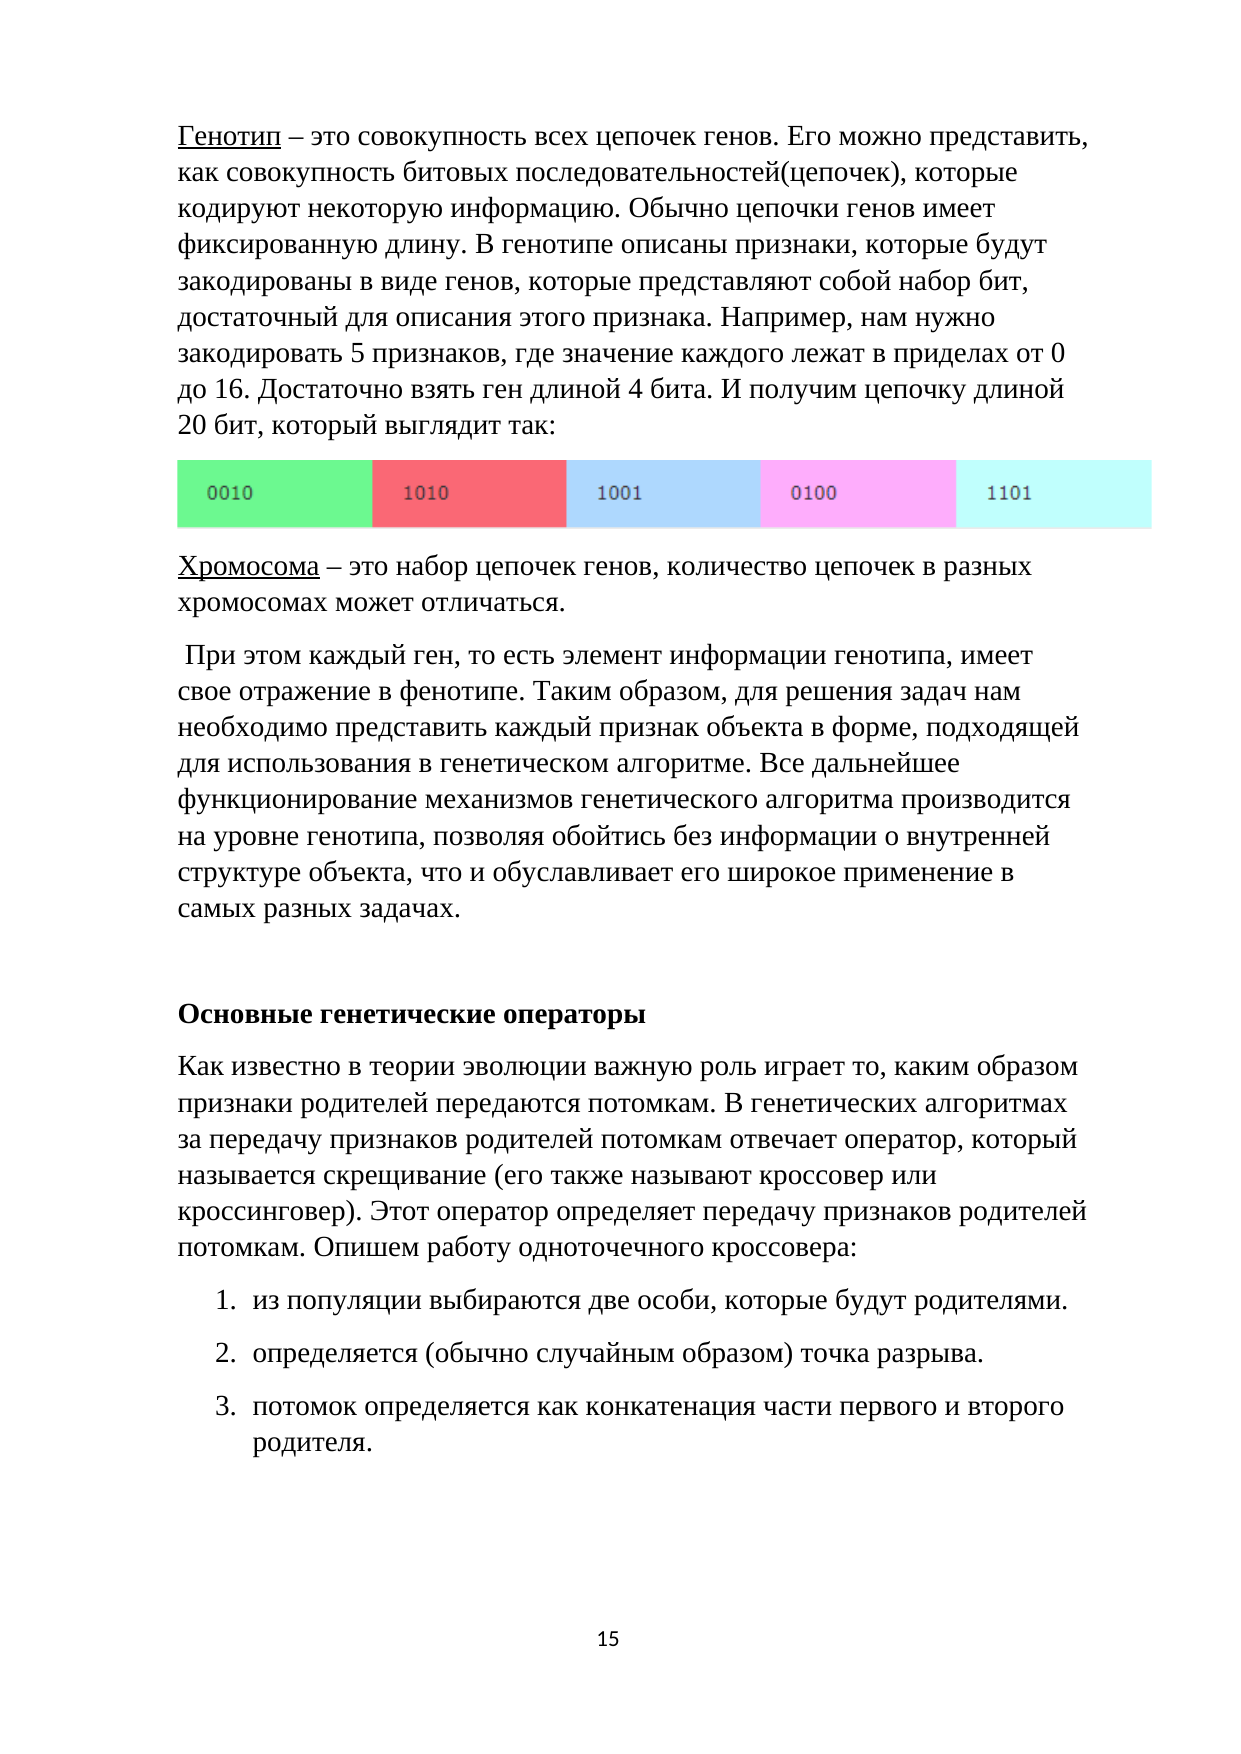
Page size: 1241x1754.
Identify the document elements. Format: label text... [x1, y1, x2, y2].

text При этом каждый ген, то есть элемент информации генотипа, имеет свое отражение в фенотипе. Таким образом, для решения задач нам необходимо представить каждый признак объекта в форме, подходящей для использования в генетическом алгоритме. Все дальнейшее функционирование механизмов генетического алгоритма производится на уровне генотипа, позволяя обойтись без информации о внутренней структуре объекта, что и обуславливает его широкое применение в самых разных задачах. [177, 637, 1093, 924]
text Основные генетические операторы [177, 996, 1093, 1029]
text Хромосома – это набор цепочек генов, количество цепочек в разных хромосомах может отличаться. [177, 548, 1093, 618]
text Как известно в теории эволюции важную роль играет то, каким образом признаки родителей передаются потомкам. В генетических алгоритмах за передачу признаков родителей потомкам отвечает оператор, который называется скрещивание (его также называют кроссовер или кроссинговер). Этот оператор определяет передачу признаков родителей потомкам. Опишем работу одноточечного кроссовера: [177, 1048, 1093, 1263]
list из популяции выбираются две особи, которые будут родителями. [215, 1282, 1093, 1316]
picture [177, 460, 1152, 529]
list потомок определяется как конкатенация части первого и второго родителя. [215, 1388, 1093, 1457]
text Генотип – это совокупность всех цепочек генов. Его можно представить, как совокупность битовых последовательностей(цепочек), которые кодируют некоторую информацию. Обычно цепочки генов имеет фиксированную длину. В генотипе описаны признаки, которые будут закодированы в виде генов, которые представляют собой набор бит, достаточный для описания этого признака. Например, нам нужно закодировать 5 признаков, где значение каждого лежат в приделах от 0 до 16. Достаточно взять ген длиной 4 бита. И получим цепочку длиной 20 бит, который выглядит так: [177, 118, 1093, 441]
list определяется (обычно случайным образом) точка разрыва. [215, 1335, 1093, 1368]
